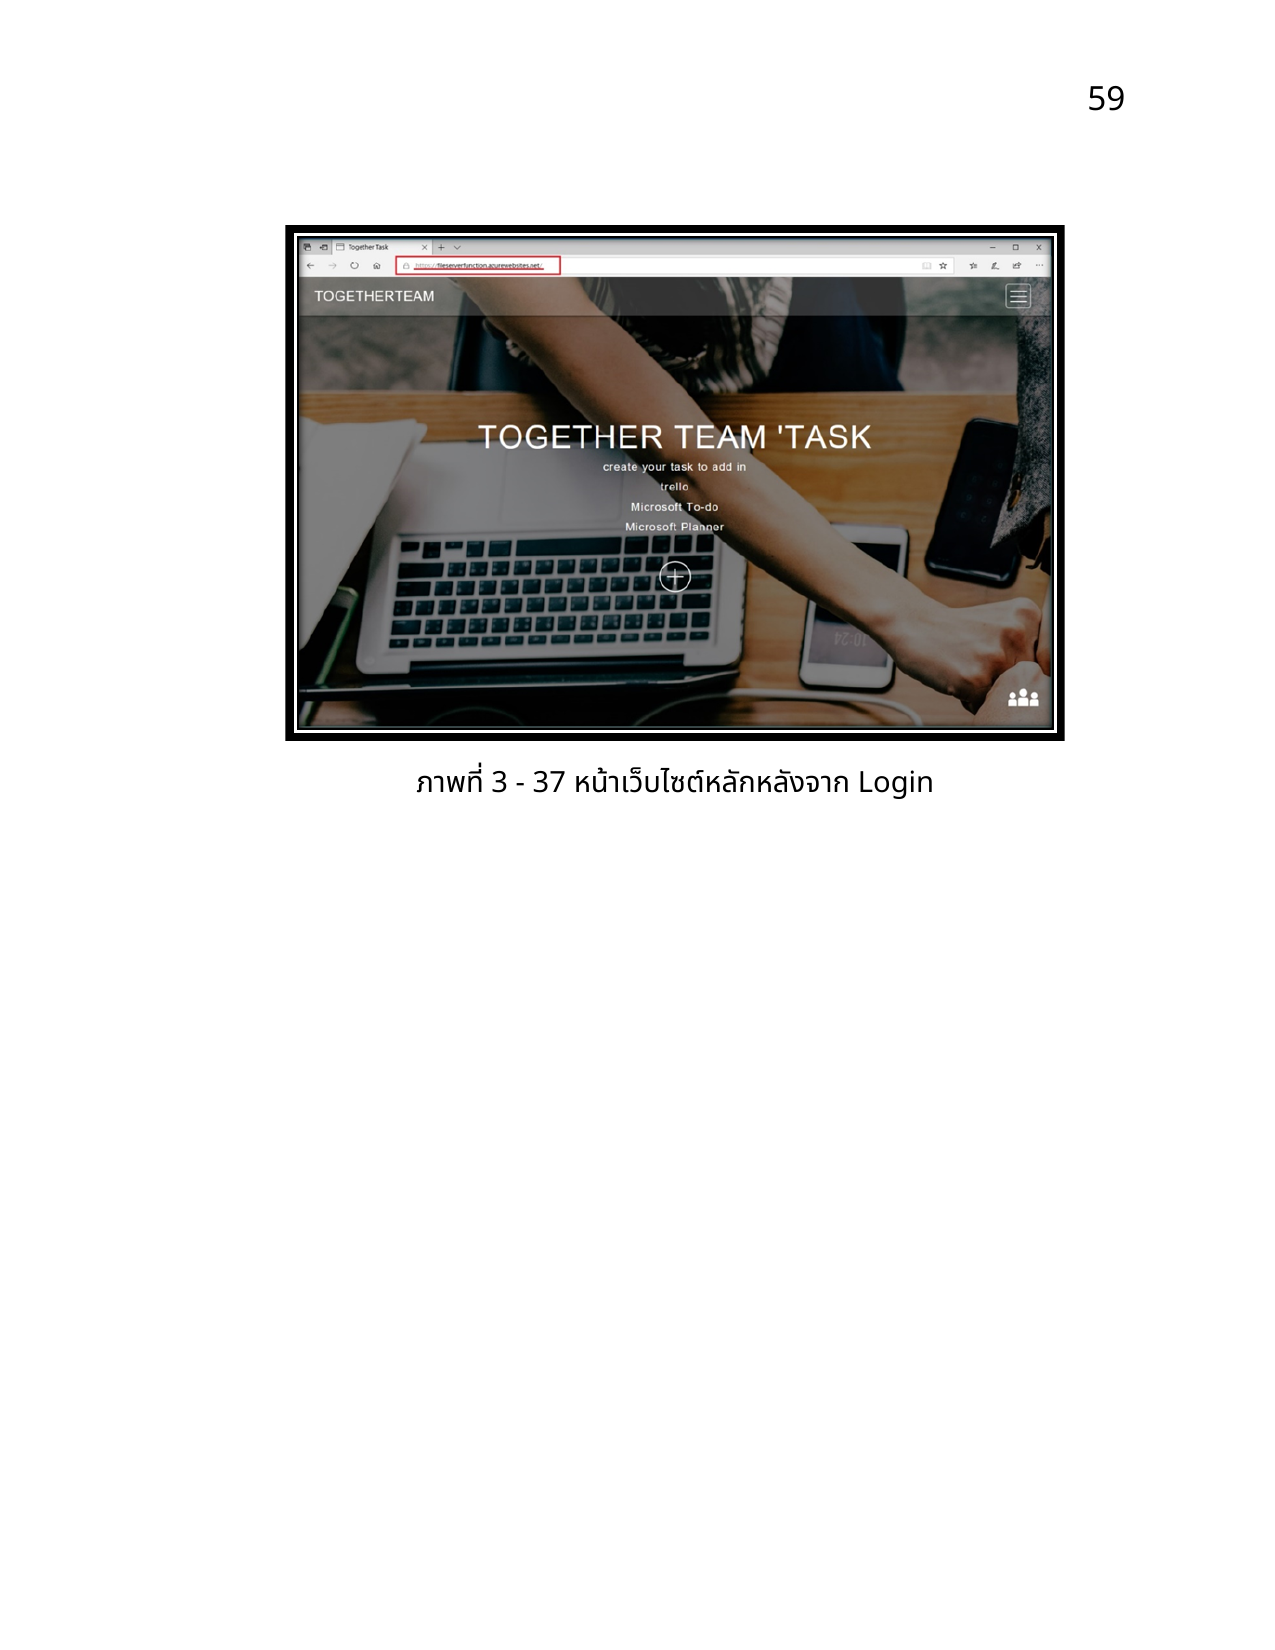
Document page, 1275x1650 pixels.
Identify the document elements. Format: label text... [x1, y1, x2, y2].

picture [285, 225, 1065, 741]
text ภาพที่ 3 - 37 หน้าเว็บไซต์หลักหลังจาก Login [225, 761, 1125, 805]
